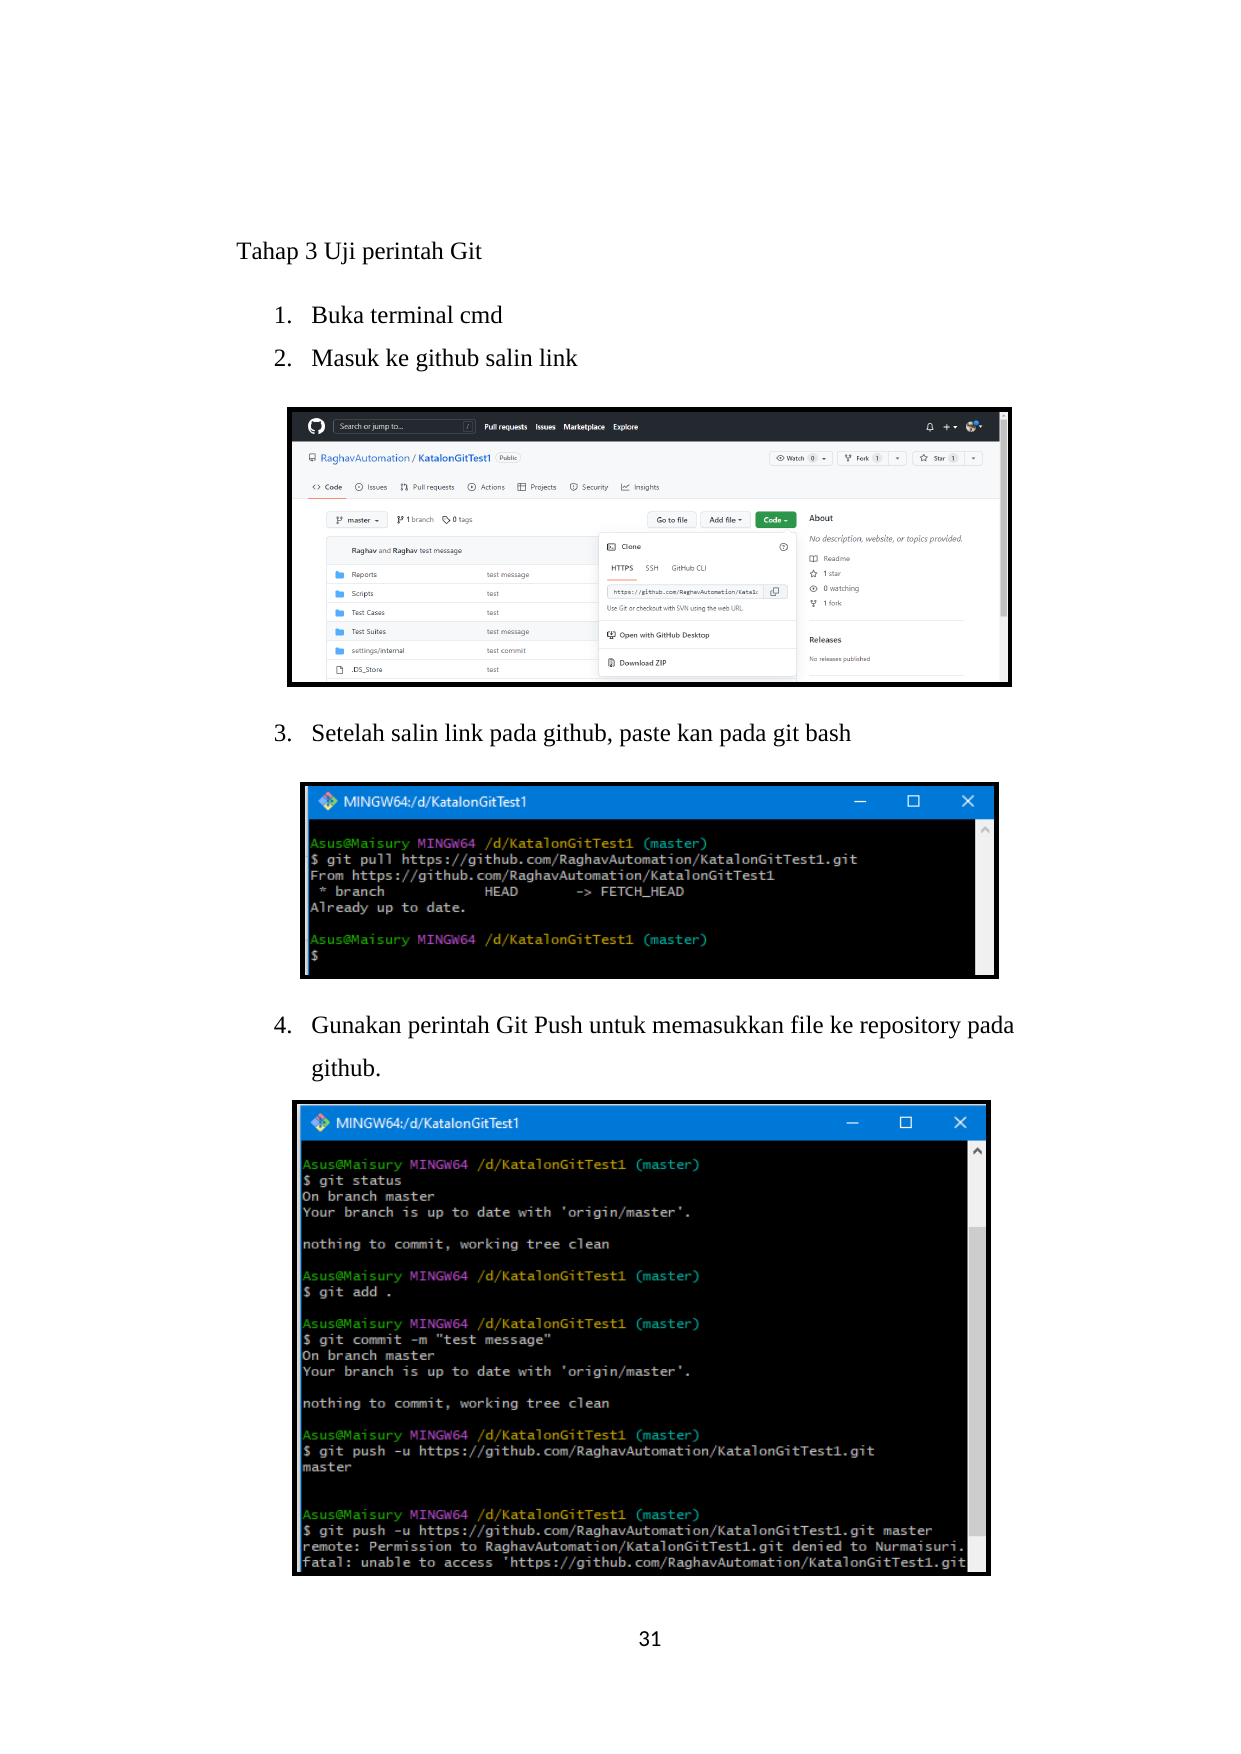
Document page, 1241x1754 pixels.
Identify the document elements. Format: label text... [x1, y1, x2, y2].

list Gunakan perintah Git Push untuk memasukkan file ke repository pada github. [274, 1010, 1063, 1082]
list Buka terminal cmd [274, 300, 1063, 329]
picture [292, 412, 1008, 682]
picture [305, 786, 994, 975]
list Setelah salin link pada github, paste kan pada git bash [274, 718, 1063, 746]
picture [297, 1104, 986, 1572]
text Tahap 3 Uji perintah Git [236, 236, 1063, 265]
list Masuk ke github salin link [274, 343, 1063, 372]
